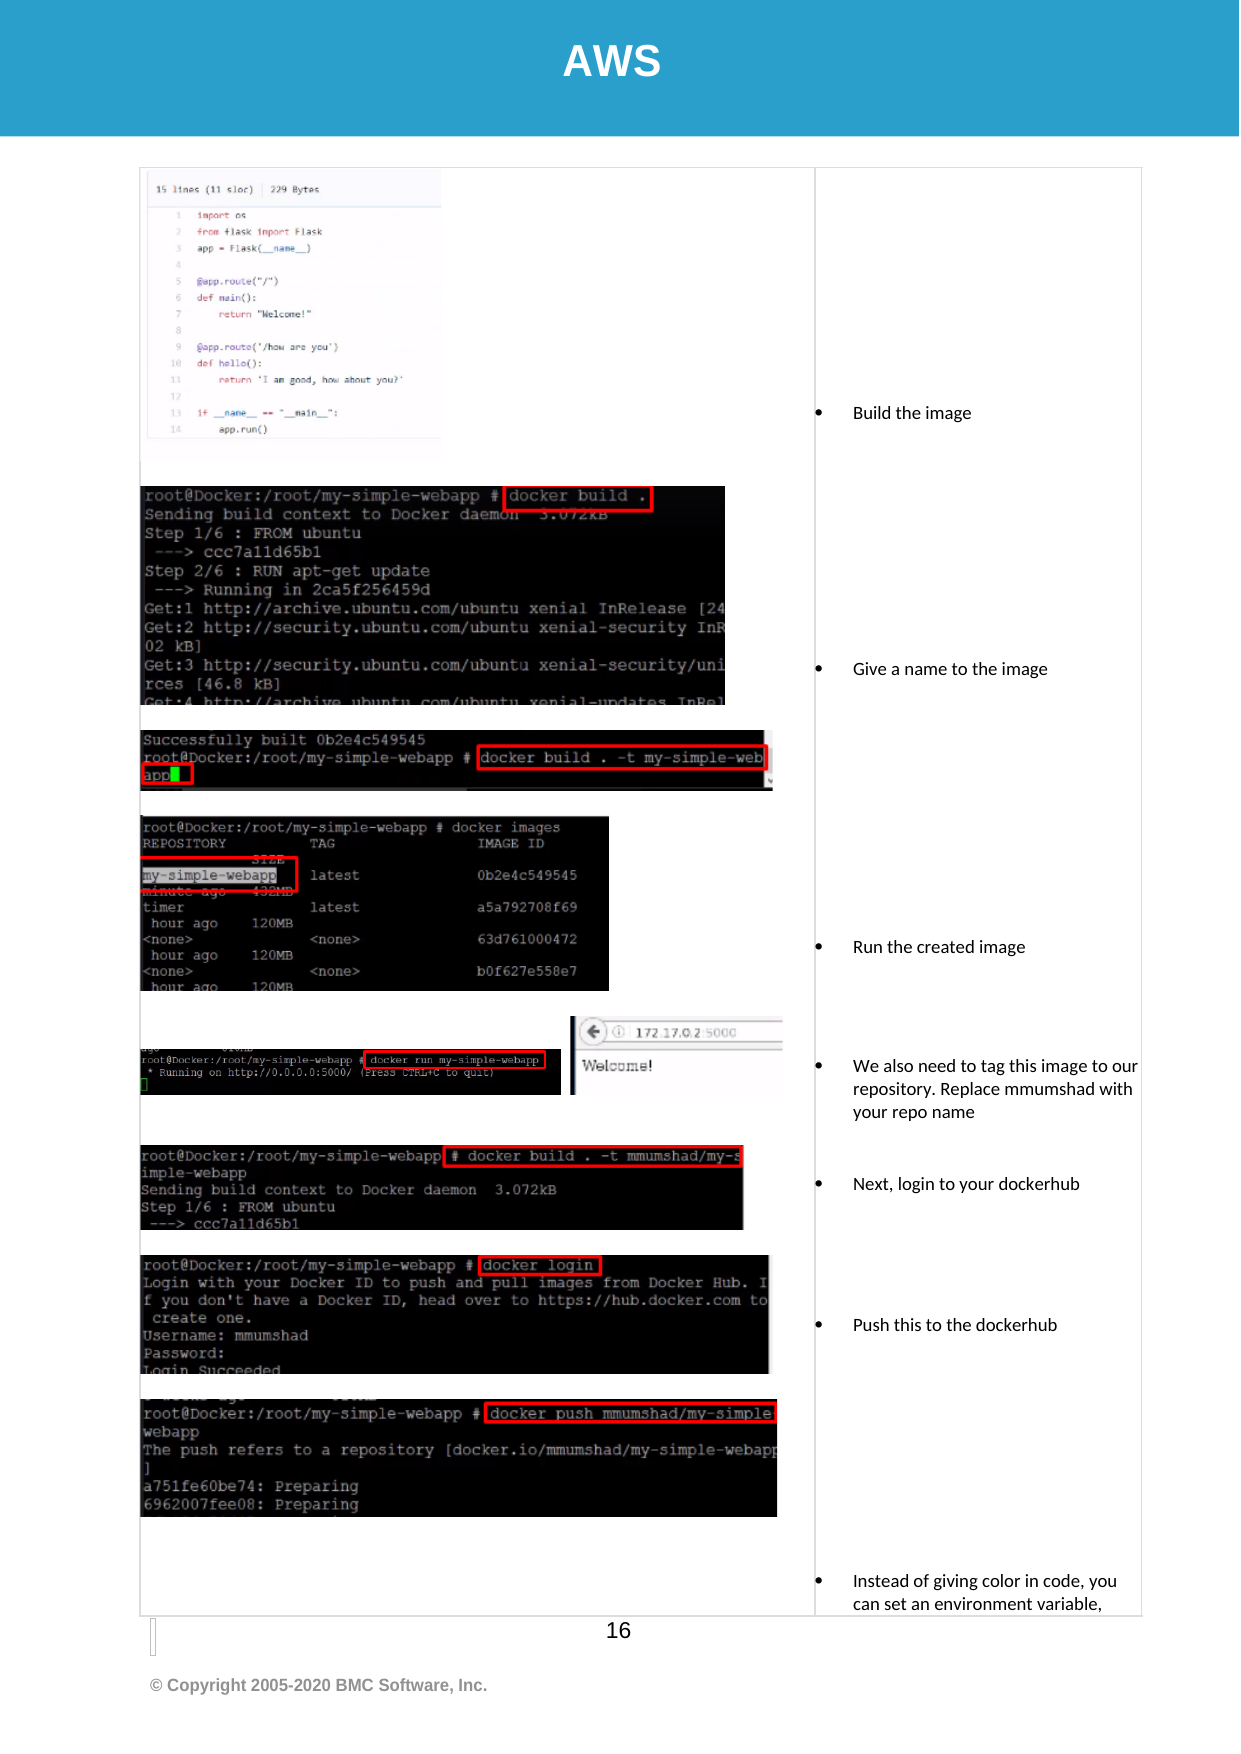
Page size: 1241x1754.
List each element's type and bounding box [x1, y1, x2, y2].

picture [140, 1145, 745, 1230]
picture [140, 815, 609, 991]
picture [140, 168, 442, 461]
picture [140, 1399, 778, 1517]
table_header [816, 168, 1141, 1615]
picture [570, 1016, 783, 1095]
picture [140, 1049, 561, 1095]
table_header [141, 168, 814, 1615]
picture [140, 1255, 773, 1374]
picture [140, 730, 773, 791]
picture [140, 486, 725, 705]
